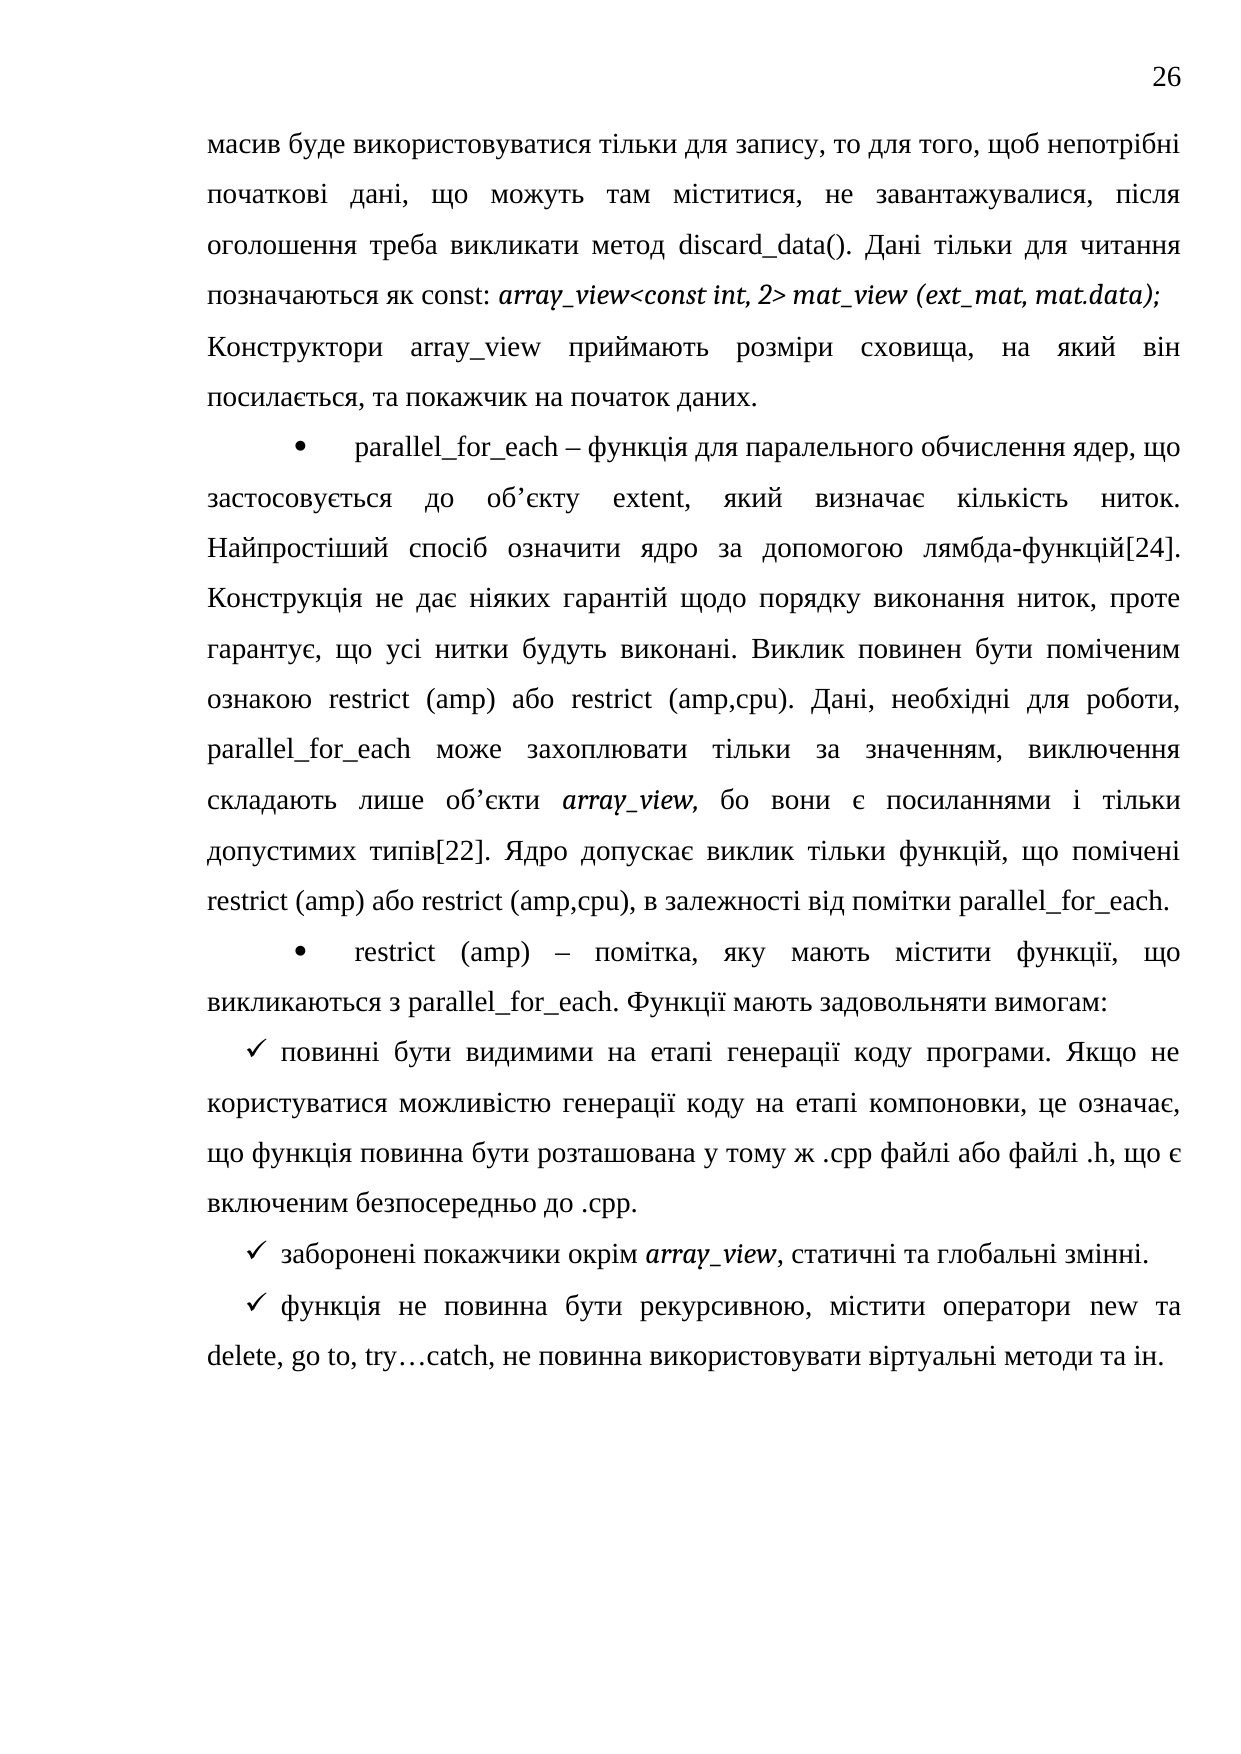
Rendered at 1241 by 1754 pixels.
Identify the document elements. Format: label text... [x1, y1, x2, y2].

list restrict (amp) – помітка, яку мають містити функції, що викликаються з parallel_for_each. Функції мають задовольняти вимогам: [207, 934, 1181, 1018]
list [207, 126, 1181, 312]
list parallel_for_each – функція для паралельного обчислення ядер, що застосовується до об’єкту extent, який визначає кількість ниток. Найпростіший спосіб означити ядро за допомогою лямбда-функцій[24]. Конструкція не дає ніяких гарантій щодо порядку виконання ниток, проте гарантує, що усі нитки будуть виконані. Виклик повинен бути поміченим ознакою restrict (amp) або restrict (amp,cpu). Дані, необхідні для роботи, parallel_for_each може захоплювати тільки за значенням, виключення складають лише об’єкти array_view, бо вони є посиланнями і тільки допустимих типів[22]. Ядро допускає виклик тільки функцій, що помічені restrict (amp) або restrict (amp,cpu), в залежності від помітки parallel_for_each. [207, 429, 1181, 917]
list заборонені покажчики окрім array_view, статичні та глобальні змінні. [207, 1236, 1181, 1271]
list повинні бути видимими на етапі генерації коду програми. Якщо не користуватися можливістю генерації коду на етапі компоновки, це означає, що функція повинна бути розташована у тому ж .cpp файлі або файлі .h, що є включеним безпосередньо до .cpp. [207, 1034, 1181, 1219]
text Конструктори array_view приймають розміри сховища, на який він посилається, та покажчик на початок даних. [207, 329, 1181, 413]
list функція не повинна бути рекурсивною, містити оператори new та delete, go to, try…catch, не повинна використовувати віртуальні методи та ін. [207, 1288, 1181, 1372]
